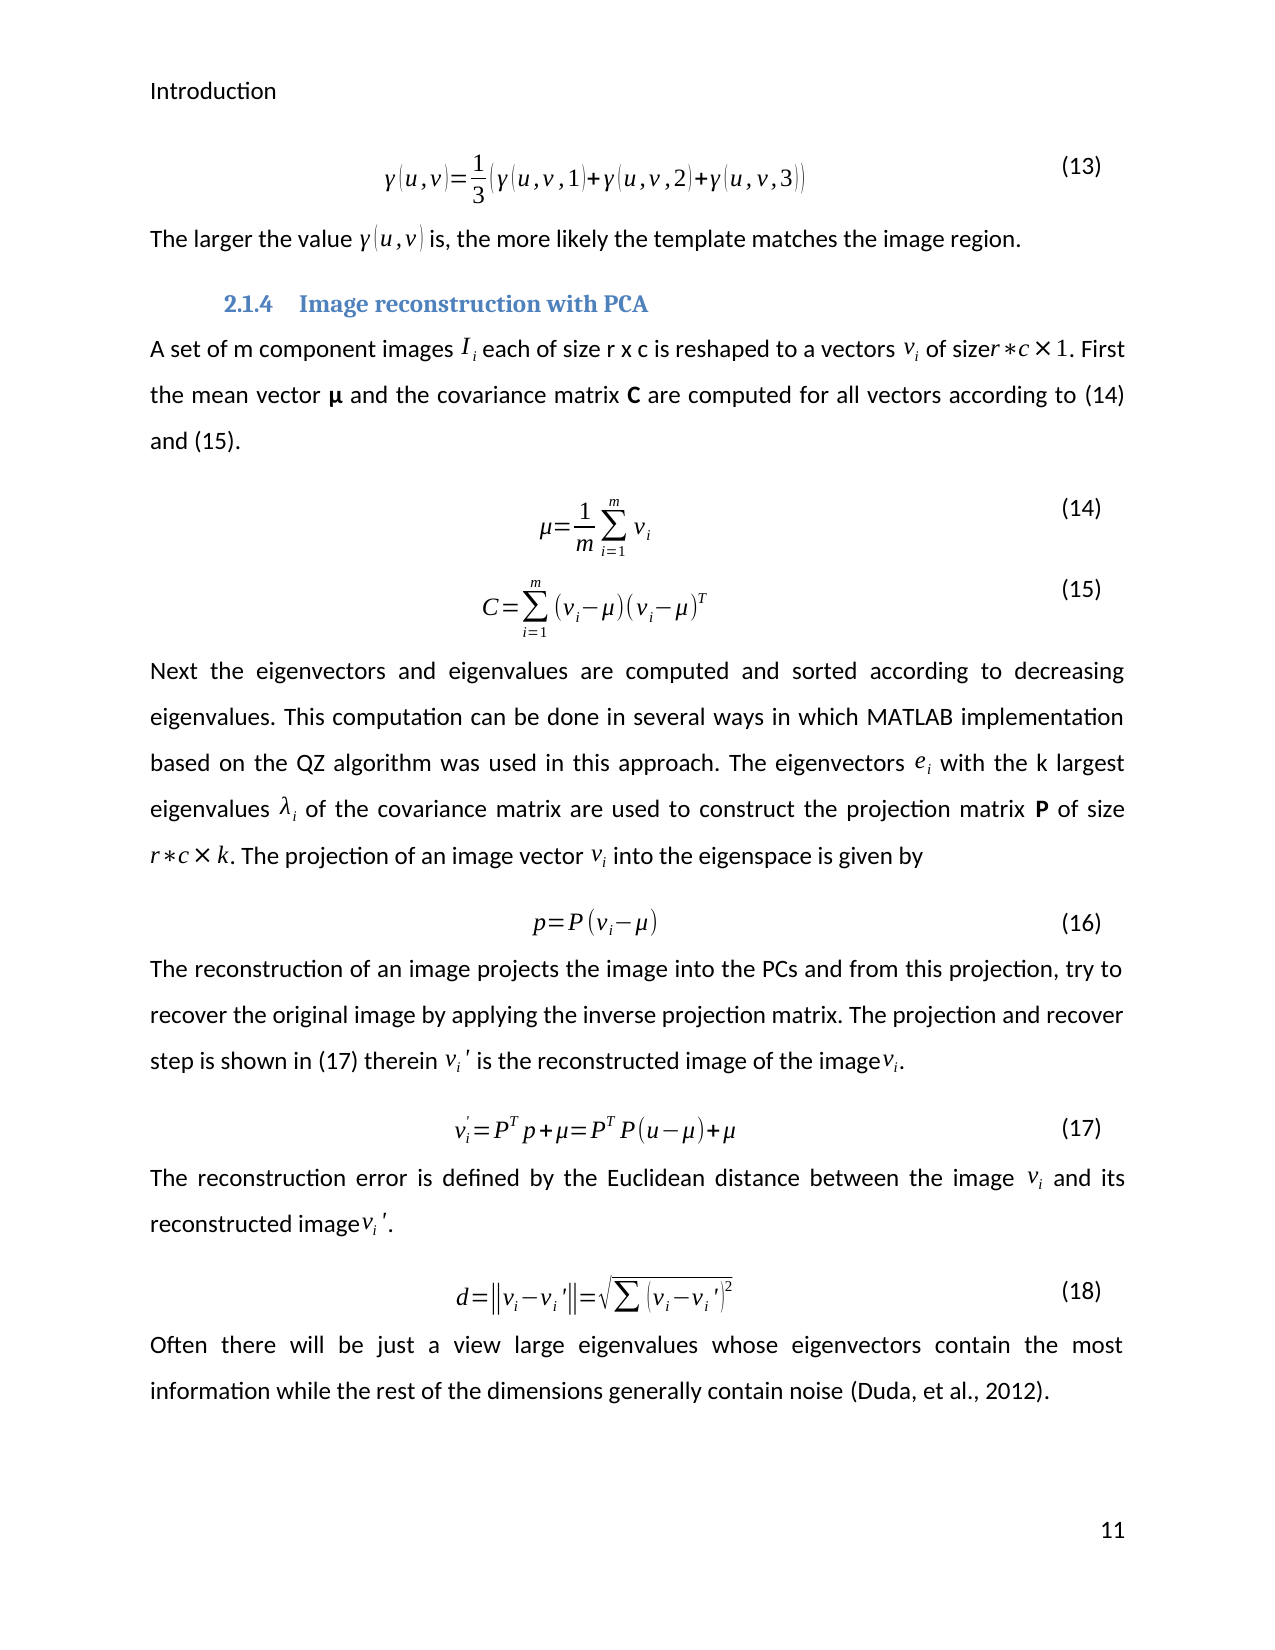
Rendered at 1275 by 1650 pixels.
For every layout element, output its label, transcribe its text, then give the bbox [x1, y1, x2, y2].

text The larger the value is, the more likely the template matches the image region. [150, 223, 1125, 254]
text Often there will be just a view large eigenvalues whose eigenvectors contain the most information while the rest of the dimensions generally contain noise . [150, 1330, 1125, 1406]
text Next the eigenvectors and eigenvalues are computed and sorted according to decreasing eigenvalues. This computation can be done in several ways in which MATLAB implementation based on the QZ algorithm was used in this approach. The eigenvectors with the k largest eigenvalues of the covariance matrix are used to construct the projection matrix P of size. The projection of an image vector into the eigenspace is given by [150, 655, 1125, 871]
table_cell [139, 574, 1050, 655]
subtitle Image reconstruction with PCA [224, 290, 1125, 319]
table_header [139, 492, 1050, 573]
table_header [139, 1112, 1050, 1161]
text The reconstruction of an image projects the image into the PCs and from this projection, try to recover the original image by applying the inverse projection matrix. The projection and recover step is shown in (17) therein is the reconstructed image of the image. [150, 953, 1125, 1076]
table_header [139, 1275, 1050, 1330]
text The reconstruction error is defined by the Euclidean distance between the image and its reconstructed image. [150, 1161, 1125, 1239]
text A set of m component images each of size r x c is reshaped to a vectors of size. First the mean vector μ and the covariance matrix C are computed for all vectors according to (14) and (15). [150, 333, 1125, 456]
table_header [139, 150, 1050, 223]
table_header [139, 907, 1050, 953]
